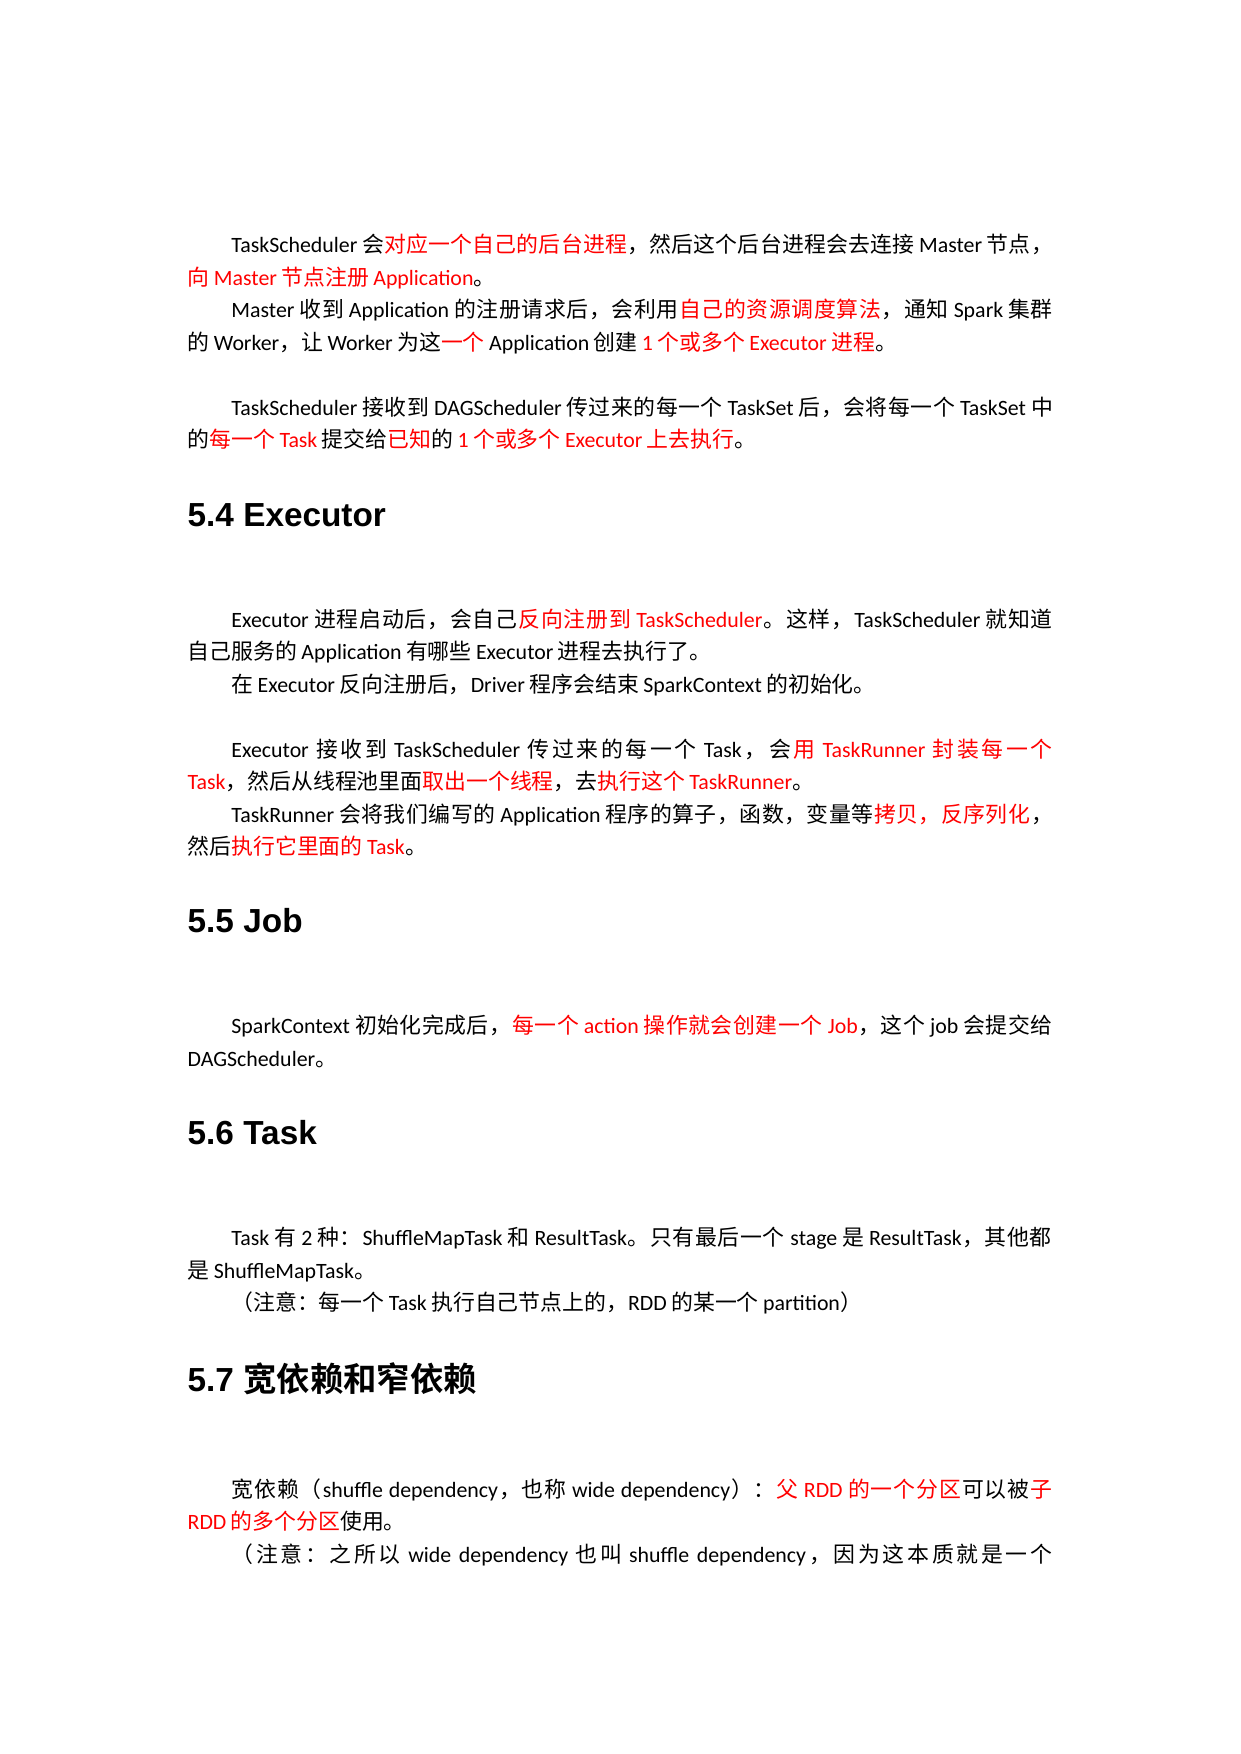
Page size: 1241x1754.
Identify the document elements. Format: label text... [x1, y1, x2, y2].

text TaskScheduler会对应一个自己的后台进程，然后这个后台进程会去连接Master节点，向Master节点注册Application。 [187, 227, 1053, 292]
list 宽依赖（shuffle dependency，也称wide dependency）：父RDD的一个分区可以被子RDD的多个分区使用。 [187, 1471, 1053, 1536]
list 在Executor反向注册后，Driver程序会结束SparkContext的初始化。 [187, 666, 1053, 699]
list TaskRunner会将我们编写的Application程序的算子，函数，变量等拷贝，反序列化，然后执行它里面的Task。 [187, 796, 1053, 861]
text SparkContext初始化完成后，每一个action操作就会创建一个Job，这个job会提交给DAGScheduler。 [187, 1008, 1053, 1073]
text TaskScheduler接收到DAGScheduler传过来的每一个TaskSet后，会将每一个TaskSet中的每一个Task提交给已知的1个或多个Executor上去执行。 [187, 389, 1053, 454]
text Master收到Application的注册请求后，会利用自己的资源调度算法，通知Spark集群的Worker，让Worker为这一个Application创建1个或多个Executor进程。 [187, 292, 1053, 357]
list （注意：每一个Task执行自己节点上的，RDD的某一个partition） [187, 1285, 1053, 1317]
subtitle Executor [187, 482, 1053, 547]
subtitle Job [187, 888, 1053, 953]
list Task有2种：ShuffleMapTask和ResultTask。只有最后一个stage是ResultTask，其他都是ShuffleMapTask。 [187, 1220, 1053, 1285]
subtitle Task [187, 1100, 1053, 1165]
list Executor进程启动后，会自己反向注册到TaskScheduler。这样，TaskScheduler就知道自己服务的Application有哪些Executor进程去执行了。 [187, 601, 1053, 666]
list Executor接收到TaskScheduler传过来的每一个Task，会用TaskRunner封装每一个Task，然后从线程池里面取出一个线程，去执行这个TaskRunner。 [187, 731, 1053, 796]
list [187, 1536, 1053, 1569]
subtitle 宽依赖和窄依赖 [187, 1344, 1053, 1409]
